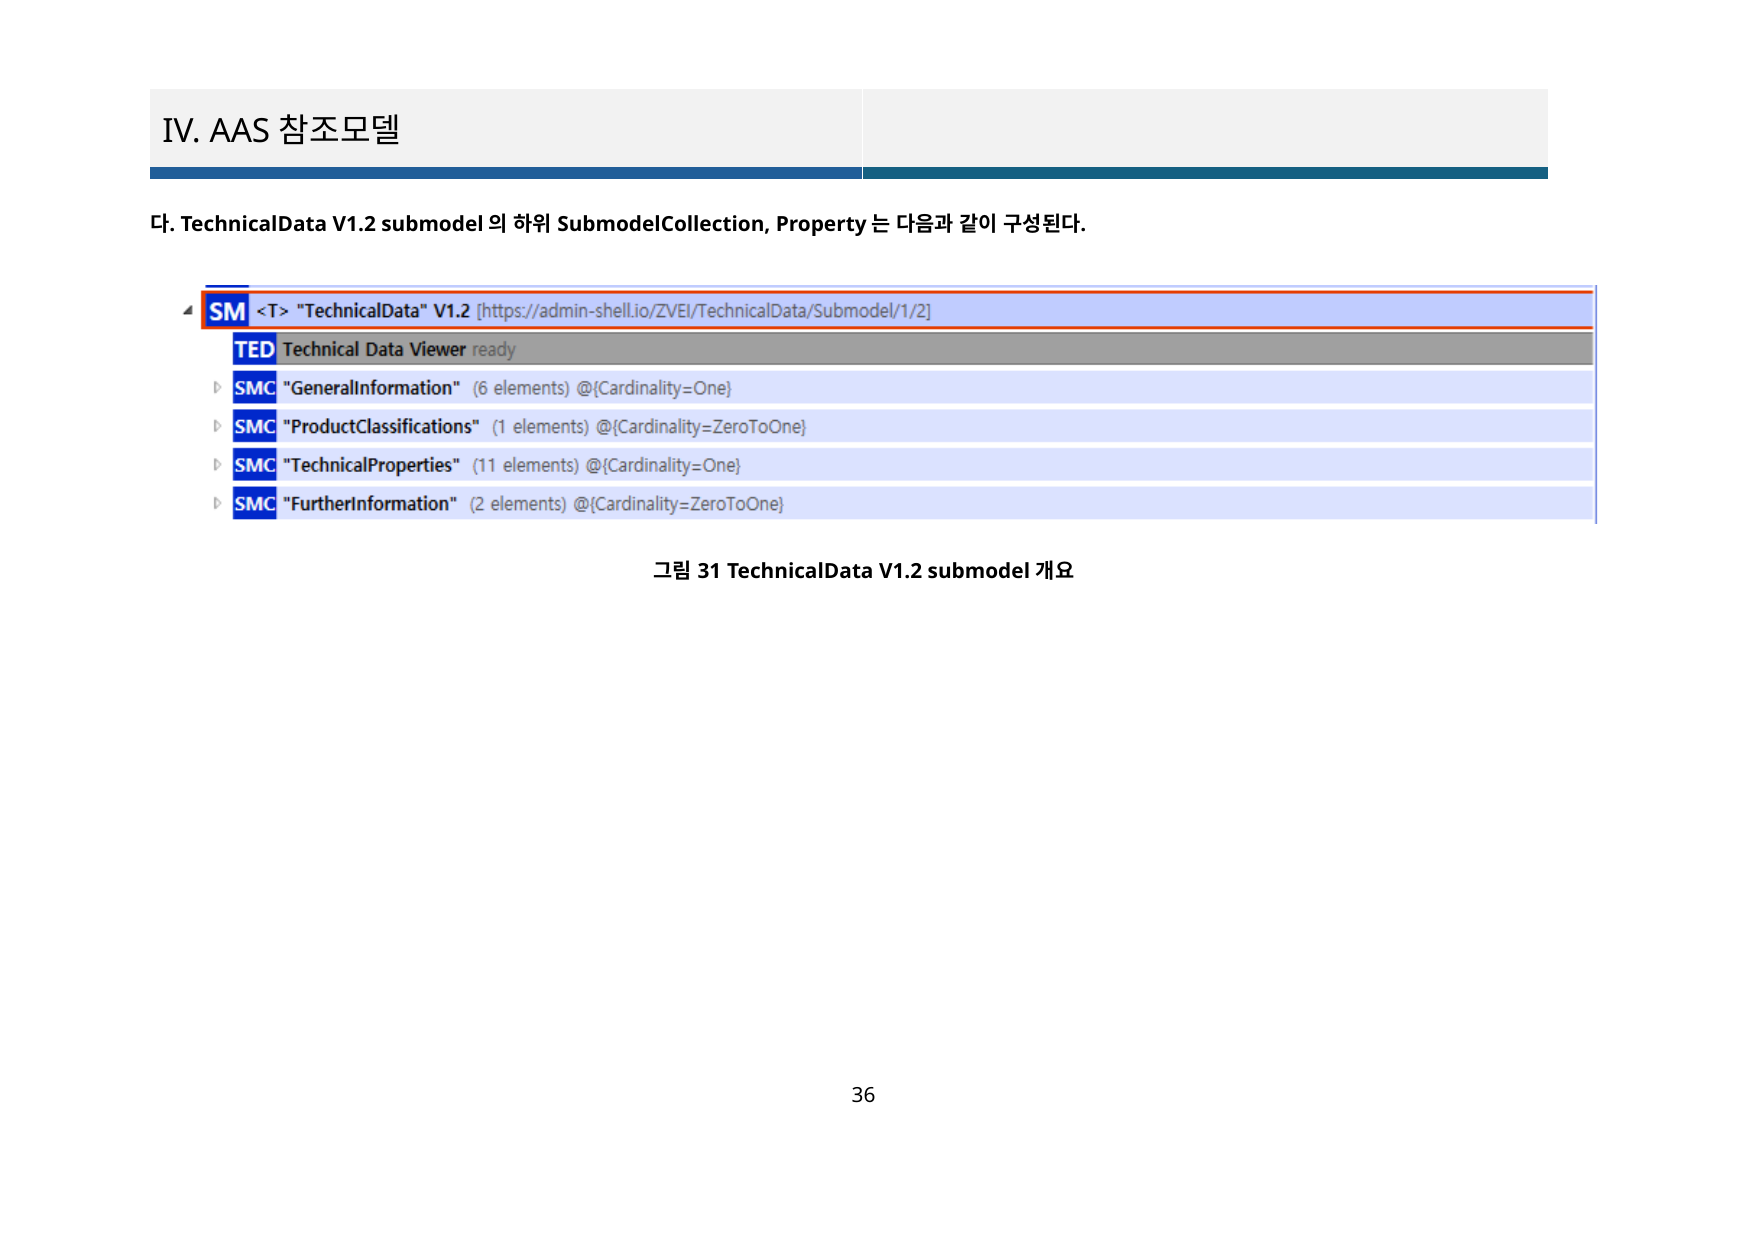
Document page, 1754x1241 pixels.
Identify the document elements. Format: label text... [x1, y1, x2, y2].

table_header [159, 283, 1596, 555]
text 다. TechnicalData V1.2 submodel의 하위 SubmodelCollection, Property는 다음과 같이 구성된다. [150, 207, 1577, 238]
picture [169, 285, 1598, 524]
